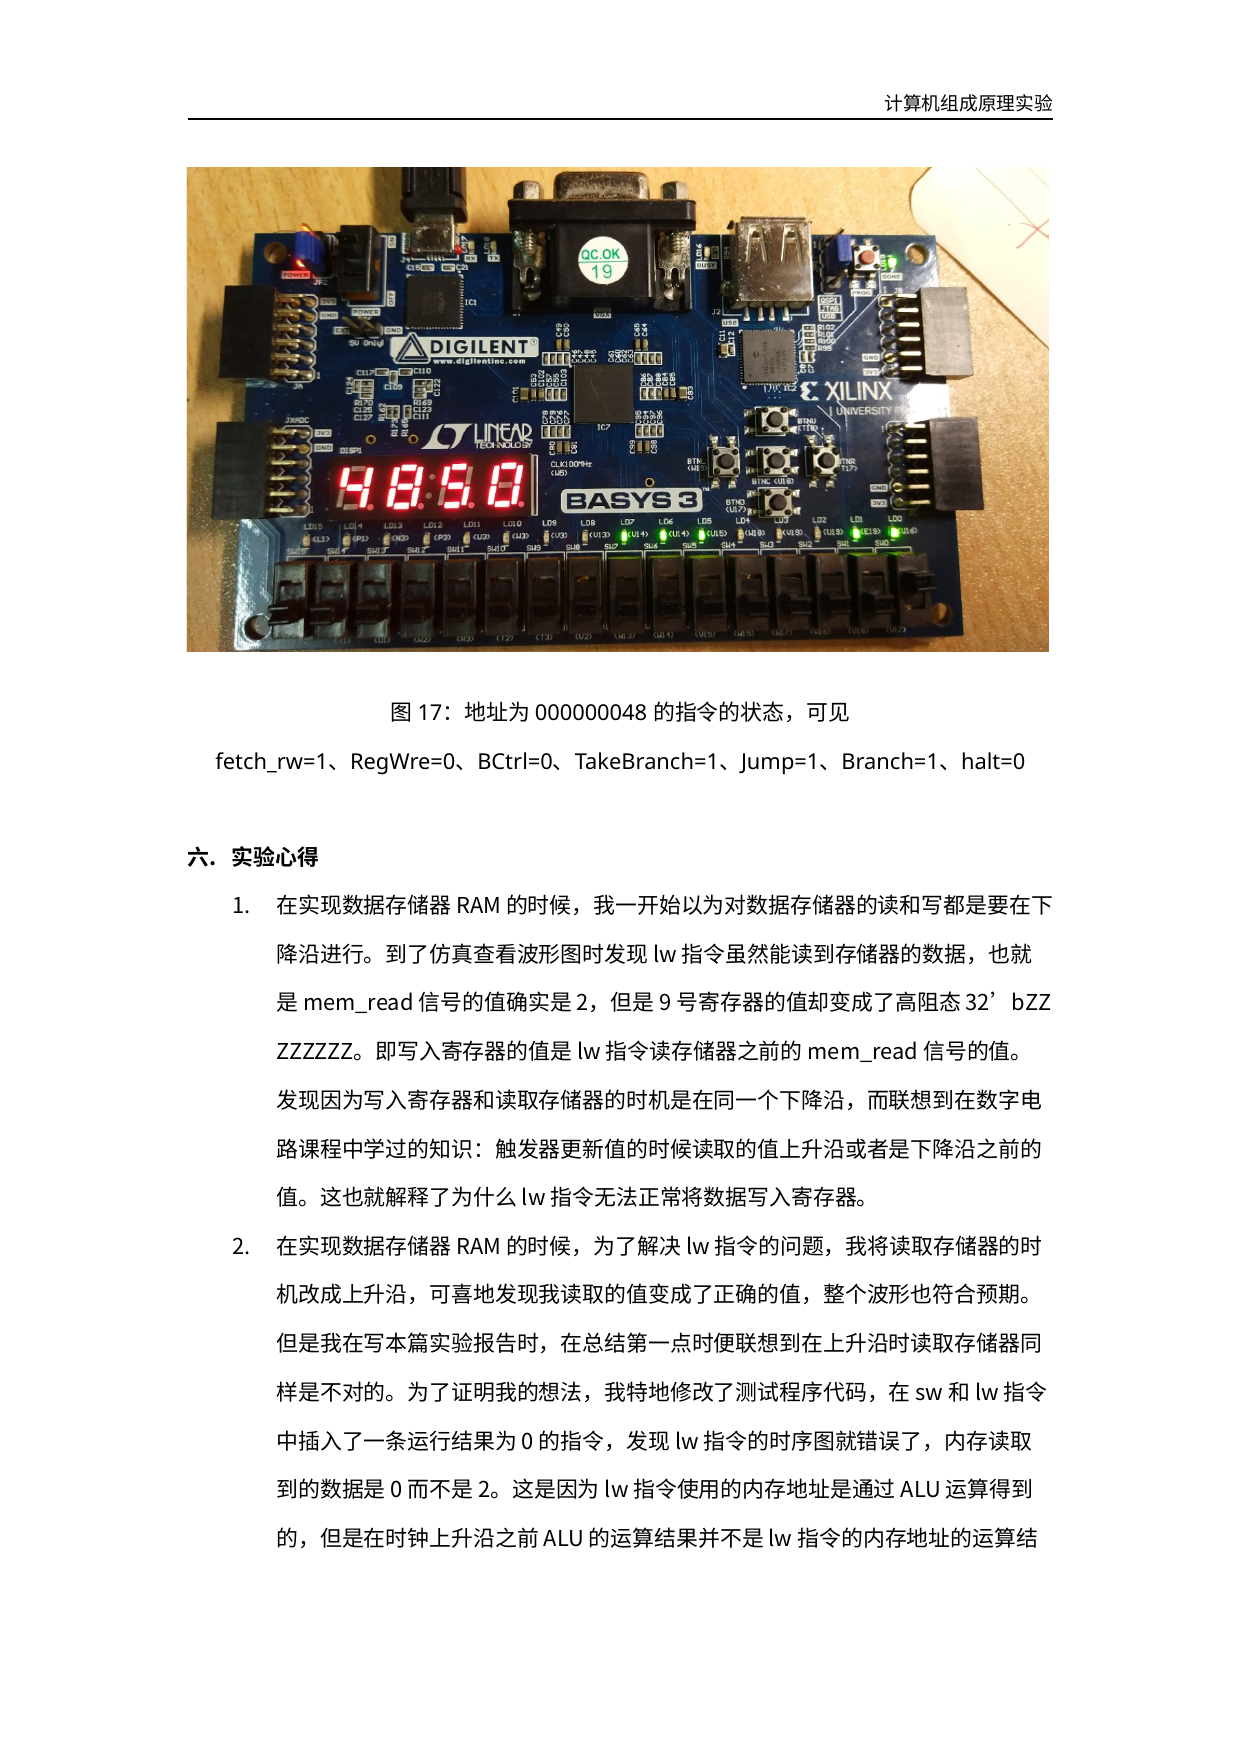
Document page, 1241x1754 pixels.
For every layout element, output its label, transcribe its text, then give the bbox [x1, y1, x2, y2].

text 图 17：地址为 000000048 的指令的状态，可见 fetch_rw=1、RegWre=0、BCtrl=0、TakeBranch=1、Jump=1、Branch=1、halt=0 [187, 694, 1053, 776]
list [232, 1228, 1053, 1553]
list 在实现数据存储器 RAM 的时候，我一开始以为对数据存储器的读和写都是要在下降沿进行。到了仿真查看波形图时发现 lw 指令虽然能读到存储器的数据，也就是 mem_read 信号的值确实是 2，但是 9 号寄存器的值却变成了高阻态 32’bZZZZZZZZ。即写入寄存器的值是 lw 指令读存储器之前的 mem_read 信号的值。发现因为写入寄存器和读取存储器的时机是在同一个下降沿，而联想到在数字电路课程中学过的知识：触发器更新值的时候读取的值上升沿或者是下降沿之前的值。这也就解释了为什么 lw 指令无法正常将数据写入寄存器。 [232, 887, 1053, 1212]
list 实验心得 [187, 839, 1053, 872]
picture [188, 167, 1048, 652]
